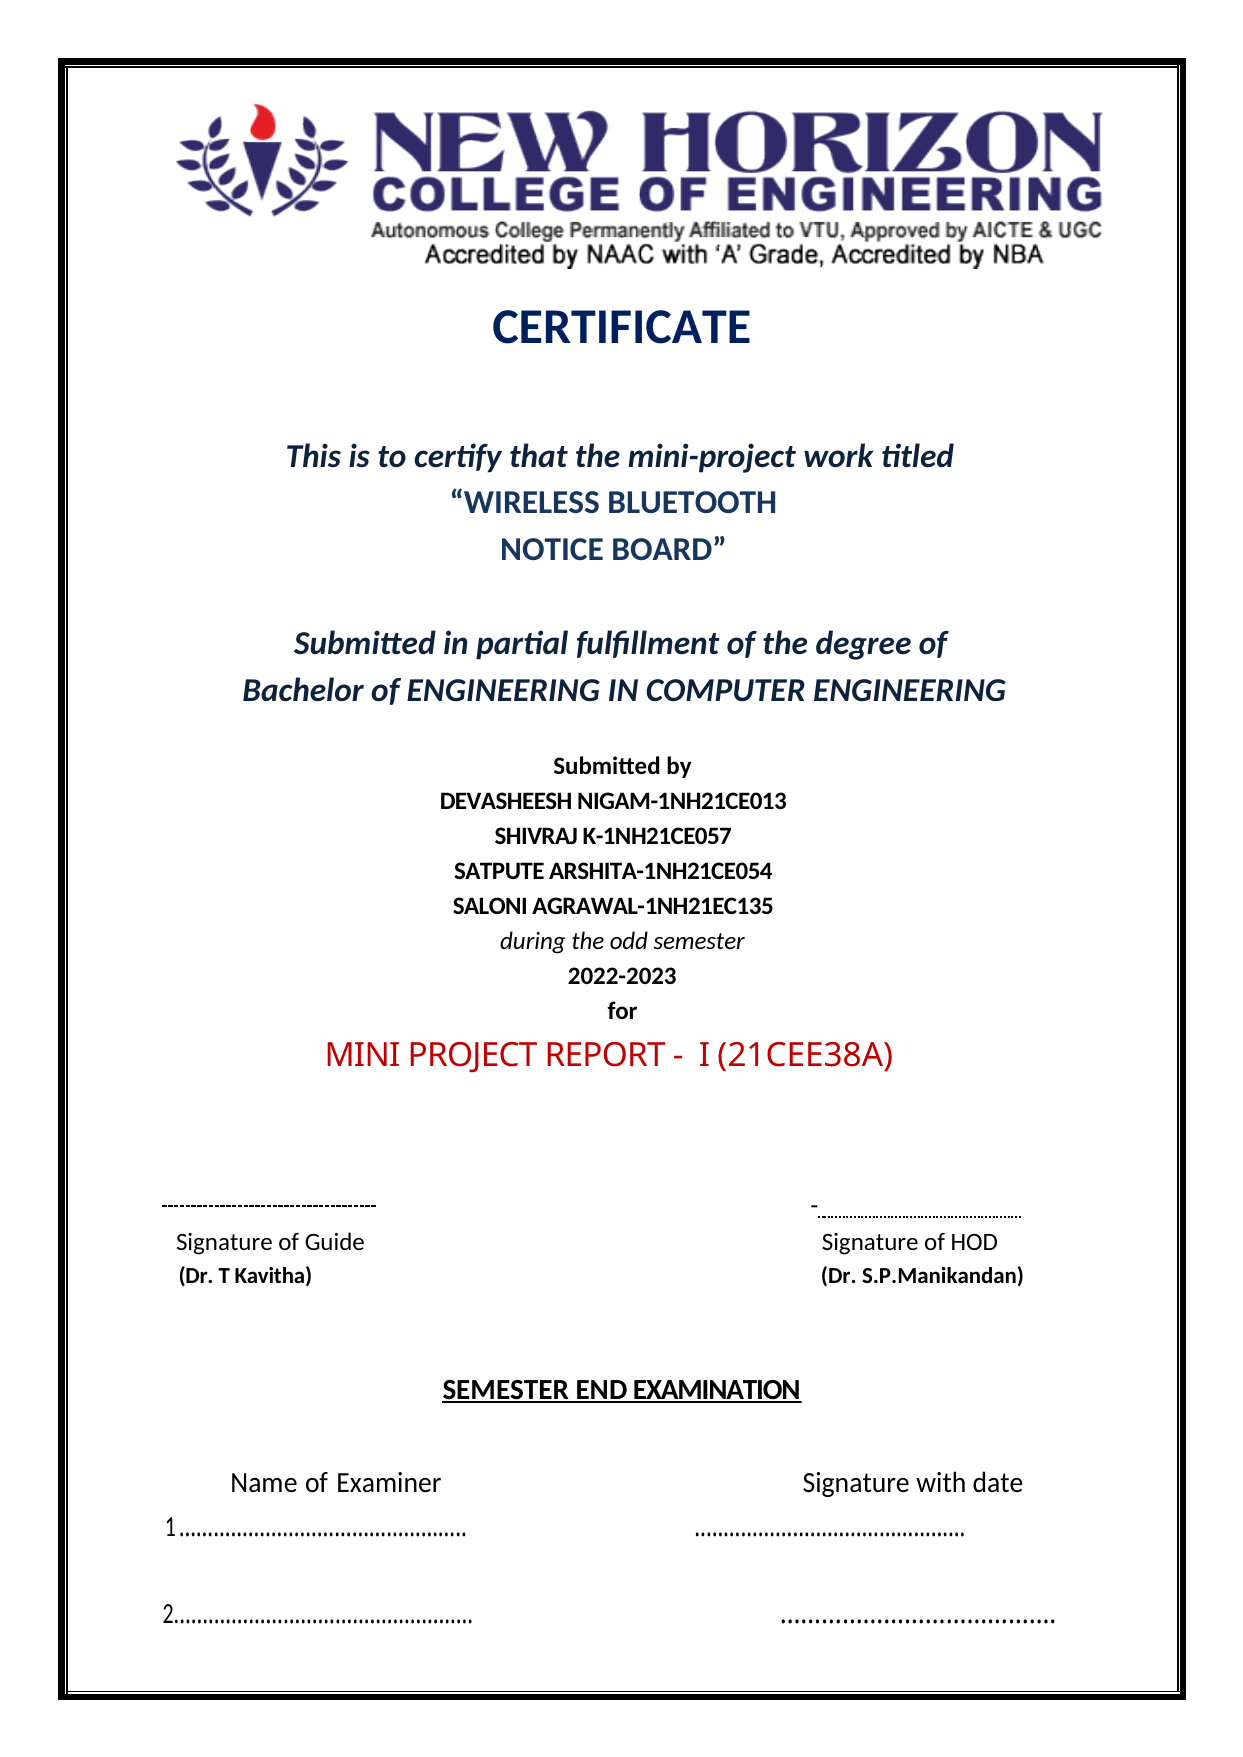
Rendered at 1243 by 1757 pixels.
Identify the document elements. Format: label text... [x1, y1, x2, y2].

text 2.…………………………………………… …………………………………. [162, 1592, 1153, 1632]
text SEMESTER END EXAMINATION [112, 1371, 1132, 1406]
text Bachelor of ENGINEERING IN COMPUTER ENGINEERING [169, 668, 1075, 709]
subtitle SALONI AGRAWAL-1NH21EC135 [124, 890, 1103, 921]
text Signature of Guide Signature of HOD [108, 1226, 1065, 1257]
text 2022-2023 [169, 960, 1075, 991]
text MINI PROJECT REPORT - I (21CEE38A) [305, 1030, 918, 1076]
text Submitted by [169, 750, 1075, 781]
subtitle DEVASHEESH NIGAM-1NH21CE013 [124, 785, 1103, 816]
subtitle Name of Examiner Signature with date 1………………………………………….. ..……………………………………… [164, 1464, 1149, 1545]
picture [175, 103, 1105, 269]
title CERTIFICATE [111, 294, 1132, 356]
text (Dr. T Kavitha) (Dr. S.P.Manikandan) [108, 1261, 1059, 1289]
text “WIRELESS BLUETOOTH NOTICE BOARD” [419, 481, 808, 569]
title This is to certify that the mini-project work titled [111, 435, 1132, 475]
text Submitted in partial fulfillment of the degree of [169, 622, 1075, 662]
subtitle SATPUTE ARSHITA-1NH21CE054 [124, 855, 1103, 886]
subtitle SHIVRAJ K-1NH21CE057 [124, 820, 1103, 851]
text for [169, 995, 1075, 1026]
text - [108, 1187, 1022, 1221]
text during the odd semester [169, 925, 1075, 956]
